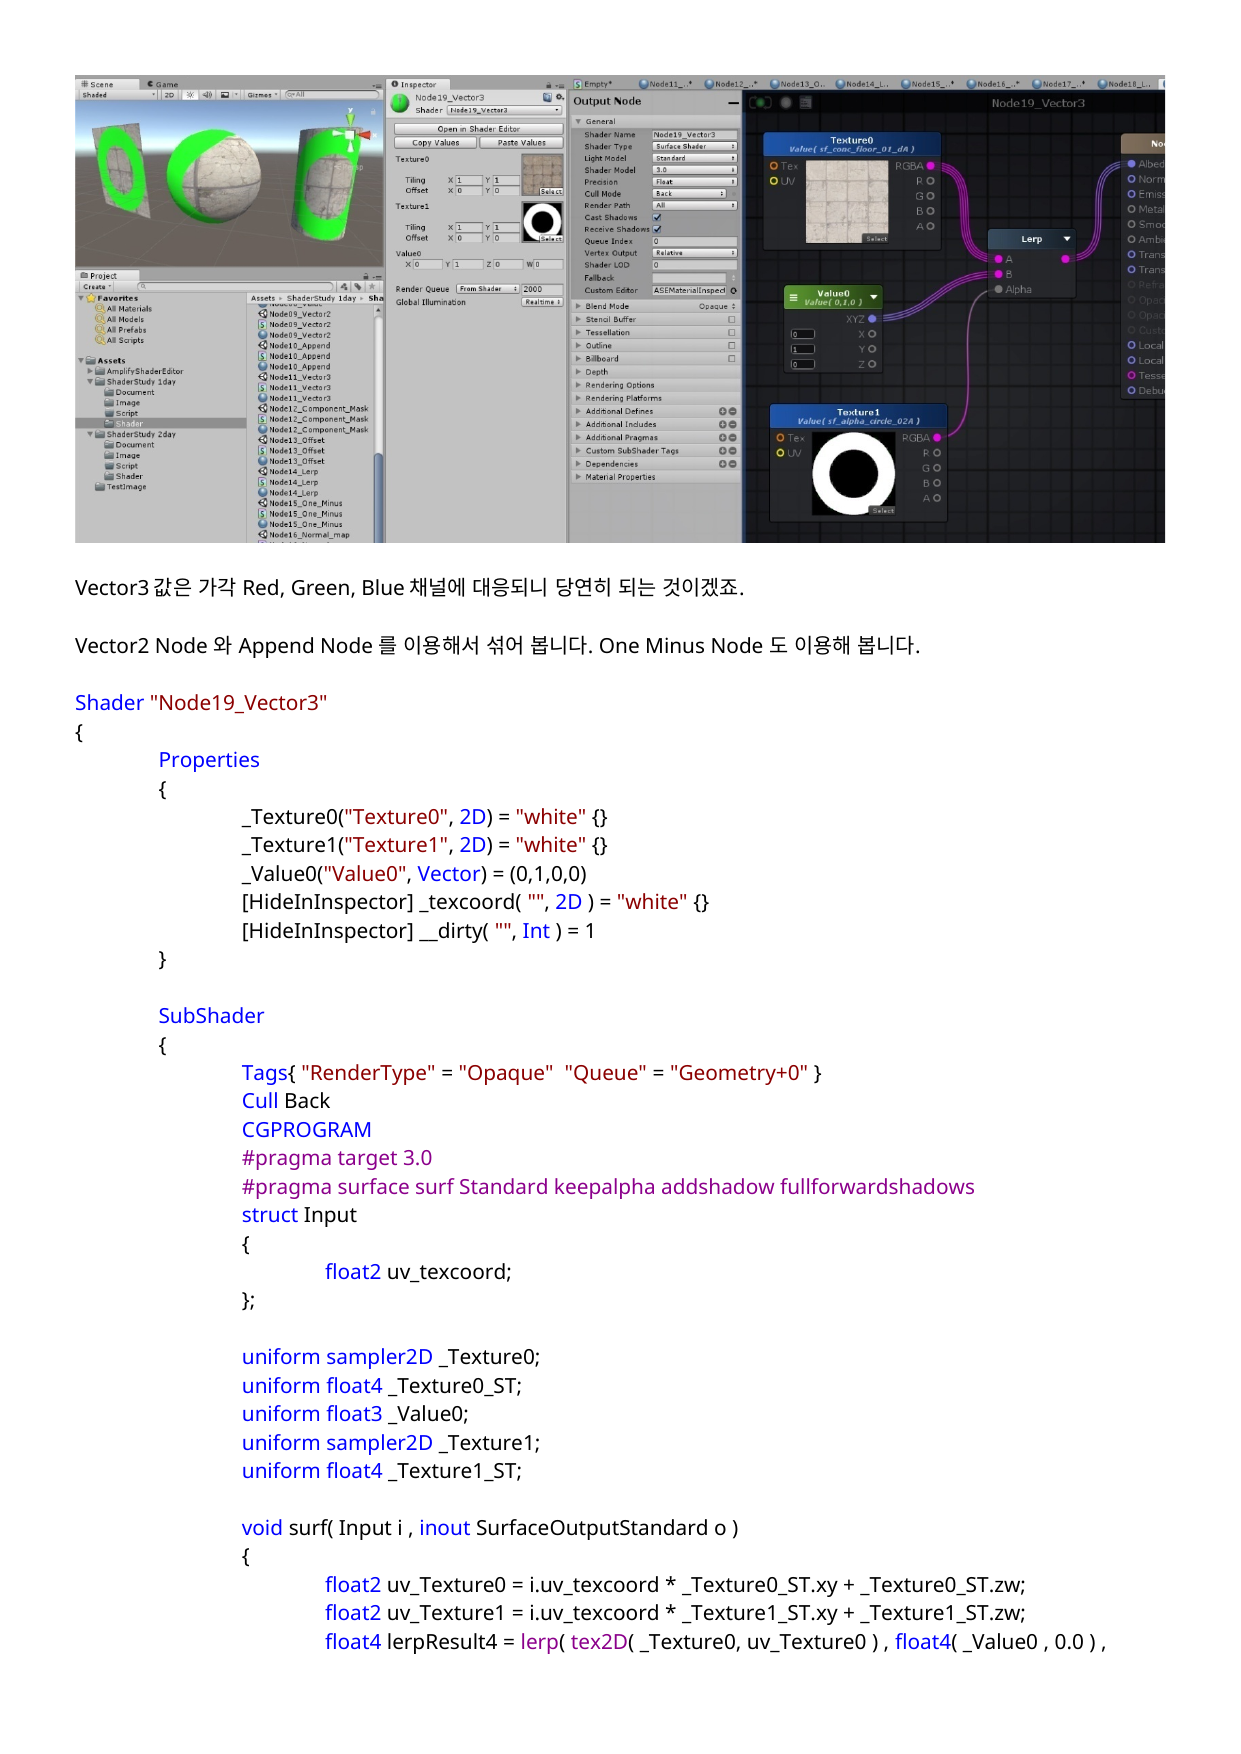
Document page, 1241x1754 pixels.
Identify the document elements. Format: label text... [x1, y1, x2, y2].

text [HideInInspector] __dirty( "", Int ) = 1 [75, 916, 1165, 944]
text [HideInInspector] _texcoord( "", 2D ) = "white" {} [75, 887, 1165, 916]
text uniform float4 _Texture1_ST; [75, 1456, 1165, 1485]
text { [75, 1229, 1165, 1257]
text uniform float4 _Texture0_ST; [75, 1371, 1165, 1399]
text uniform sampler2D _Texture0; [75, 1342, 1165, 1371]
text Vector2 Node 와 Append Node 를 이용해서 섞어 봅니다. One Minus Node 도 이용해 봅니다. [75, 630, 1165, 660]
text uniform float3 _Value0; [75, 1399, 1165, 1428]
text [75, 1627, 1165, 1655]
text #pragma surface surf Standard keepalpha addshadow fullforwardshadows [75, 1172, 1165, 1200]
text Vector3값은 가각 Red, Green, Blue채널에 대응되니 당연히 되는 것이겠죠. [75, 571, 1165, 601]
text #pragma target 3.0 [75, 1143, 1165, 1172]
text } [75, 944, 1165, 973]
text float2 uv_texcoord; [75, 1257, 1165, 1286]
text }; [75, 1286, 1165, 1314]
text Cull Back [75, 1087, 1165, 1115]
picture [75, 75, 1166, 543]
text CGPROGRAM [75, 1115, 1165, 1143]
text struct Input [75, 1200, 1165, 1229]
text { [75, 774, 1165, 802]
text _Value0("Value0", Vector) = (0,1,0,0) [75, 859, 1165, 887]
text Shader "Node19_Vector3" [75, 688, 1165, 717]
text { [75, 717, 1165, 745]
text _Texture0("Texture0", 2D) = "white" {} [75, 802, 1165, 831]
text void surf( Input i , inout SurfaceOutputStandard o ) [75, 1513, 1165, 1542]
text float2 uv_Texture0 = i.uv_texcoord * _Texture0_ST.xy + _Texture0_ST.zw; [75, 1570, 1165, 1598]
text Properties [75, 745, 1165, 774]
text float2 uv_Texture1 = i.uv_texcoord * _Texture1_ST.xy + _Texture1_ST.zw; [75, 1598, 1165, 1627]
text uniform sampler2D _Texture1; [75, 1428, 1165, 1456]
text { [75, 1542, 1165, 1570]
text _Texture1("Texture1", 2D) = "white" {} [75, 831, 1165, 859]
text Tags{ "RenderType" = "Opaque" "Queue" = "Geometry+0" } [75, 1058, 1165, 1087]
text SubShader [75, 1001, 1165, 1030]
text { [75, 1030, 1165, 1058]
